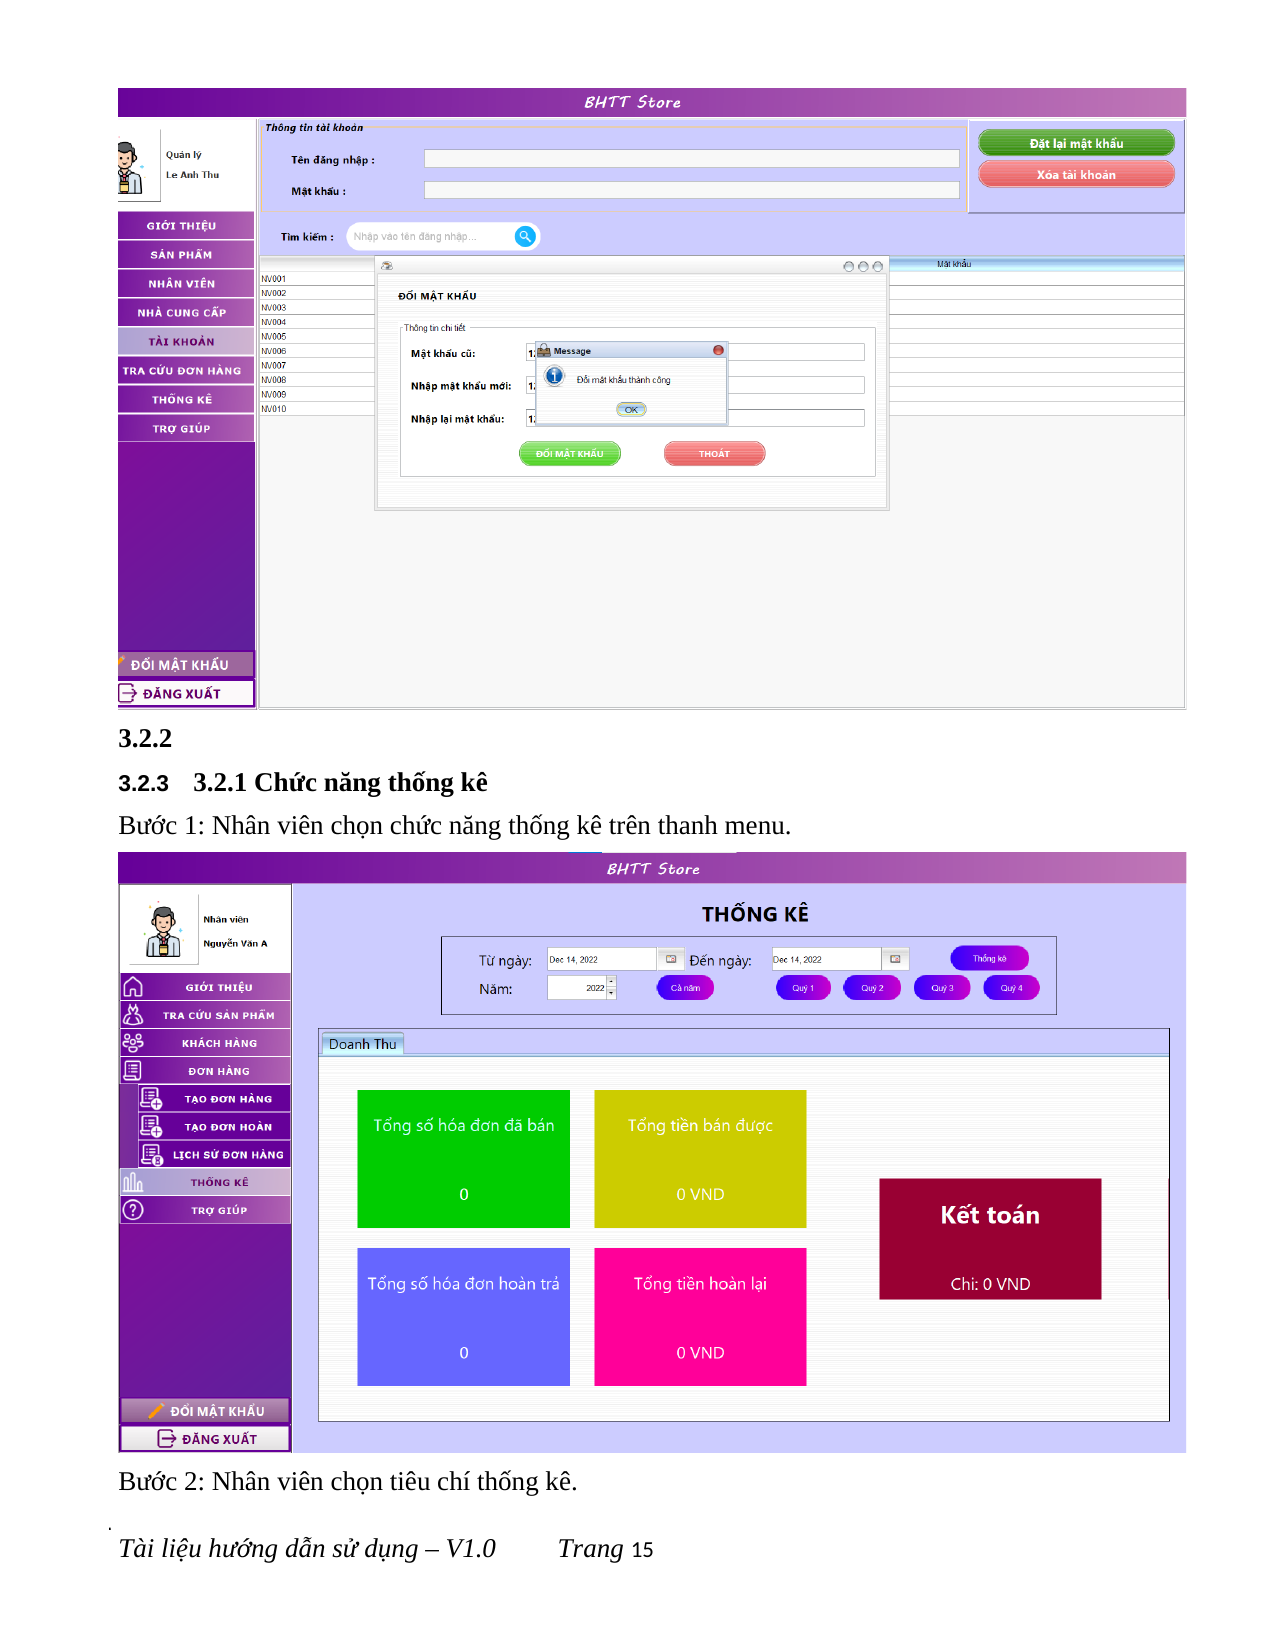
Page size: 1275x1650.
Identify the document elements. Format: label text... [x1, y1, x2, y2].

picture [118, 852, 1187, 1453]
subtitle 3.2.1 Chức năng thống kê [118, 766, 1186, 797]
picture [118, 88, 1187, 710]
text Bước 1: Nhân viên chọn chức năng thống kê trên thanh menu. [118, 809, 1186, 840]
text Bước 2: Nhân viên chọn tiêu chí thống kê. [118, 1465, 1186, 1497]
